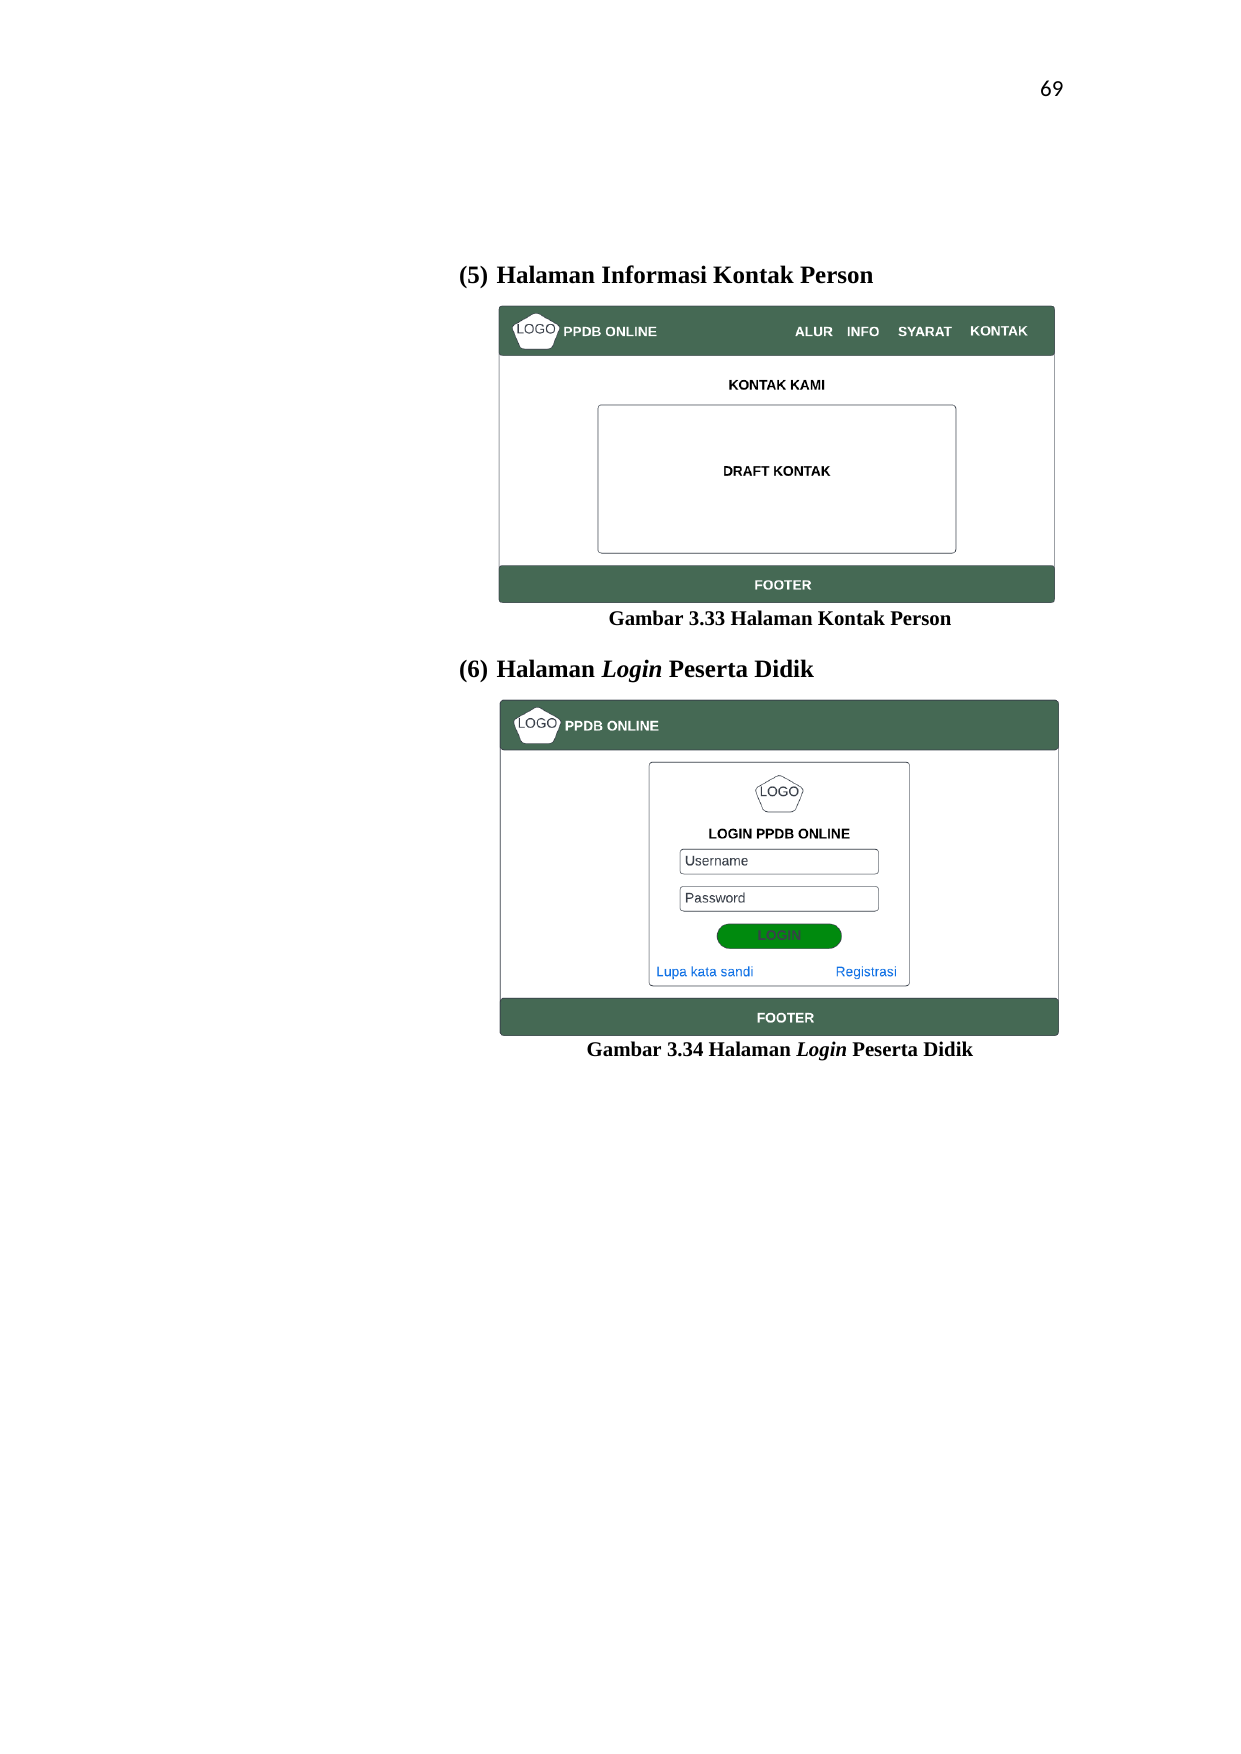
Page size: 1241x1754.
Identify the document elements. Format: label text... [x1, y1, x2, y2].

list Gambar 3.33 Halaman Kontak Person [496, 606, 1063, 630]
list Halaman Login Peserta Didik [459, 654, 1063, 683]
list Gambar 3.34 Halaman Login Peserta Didik [496, 1037, 1063, 1061]
picture [496, 697, 1061, 1037]
picture [496, 303, 1058, 606]
list Halaman Informasi Kontak Person [459, 260, 1063, 289]
